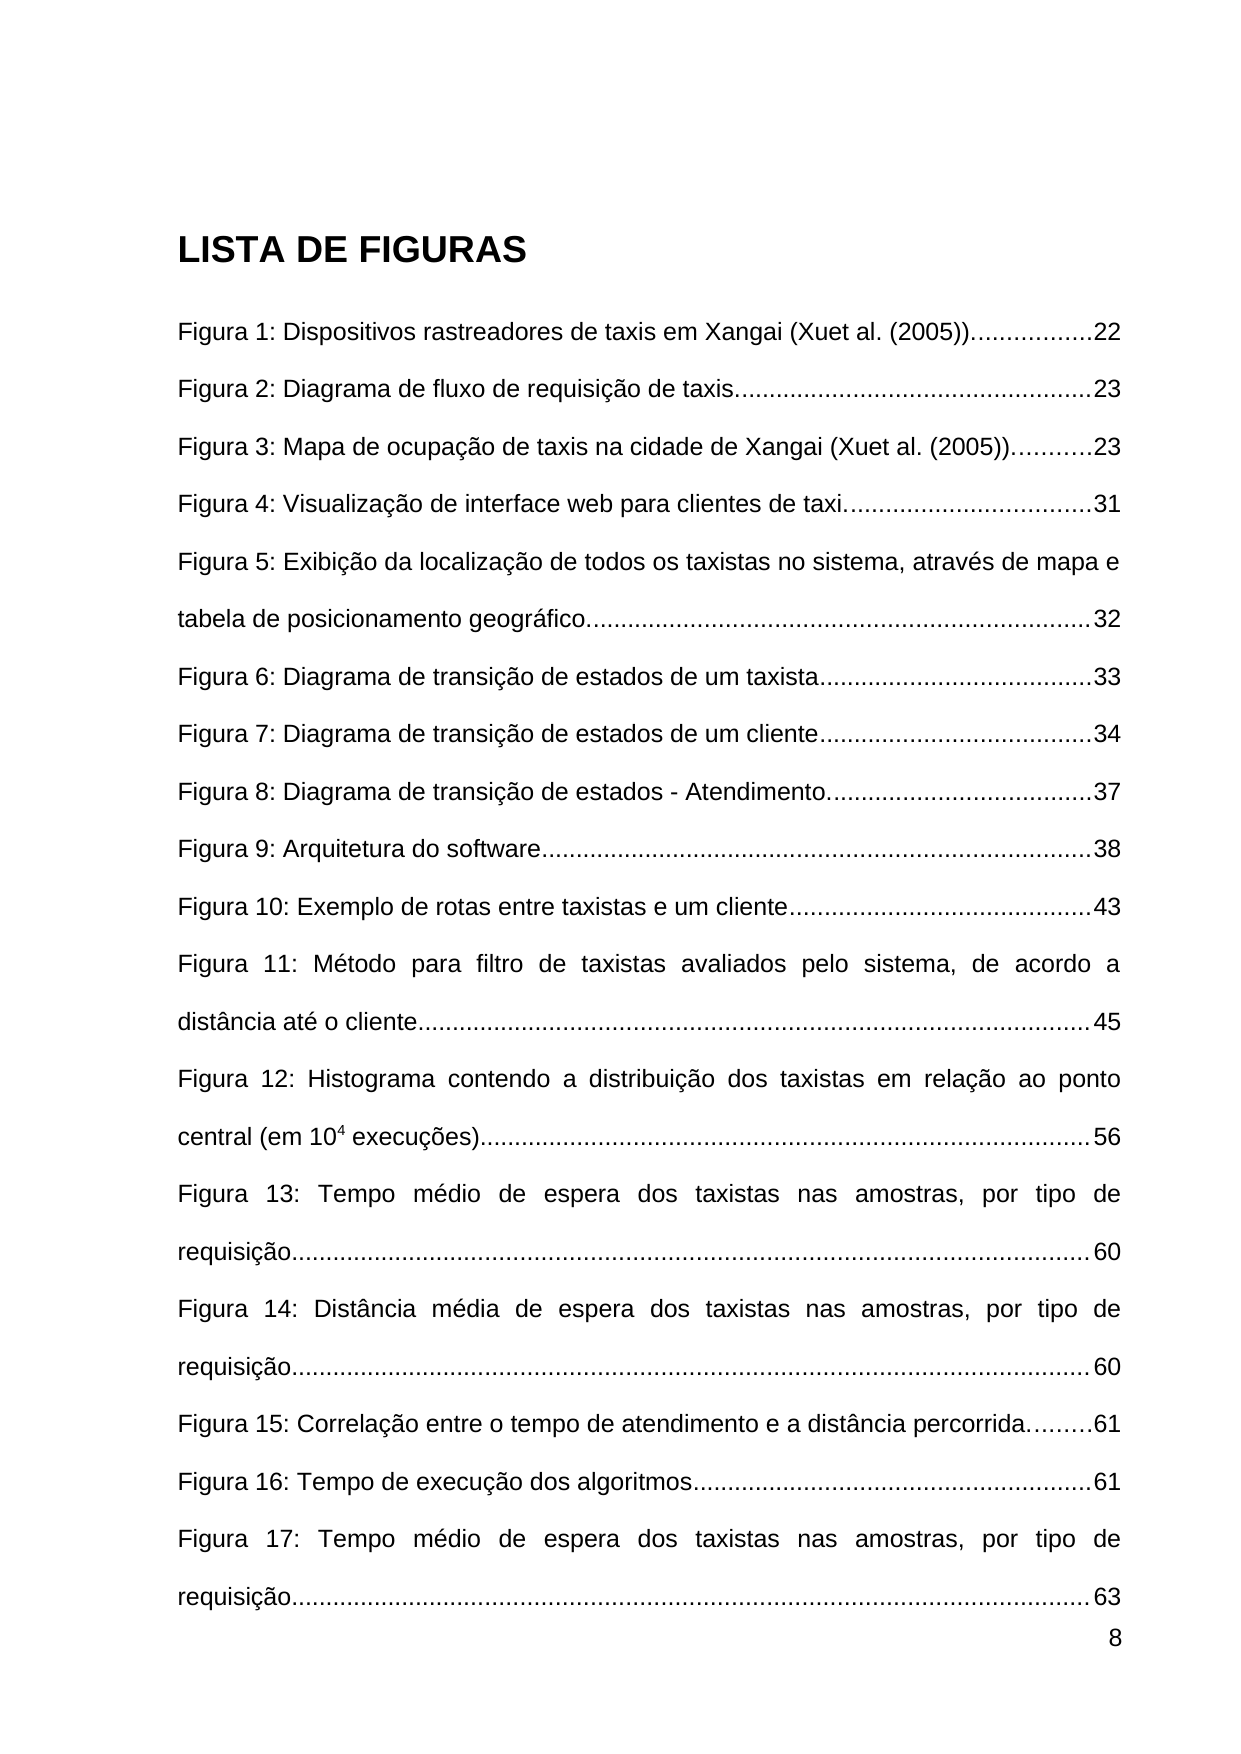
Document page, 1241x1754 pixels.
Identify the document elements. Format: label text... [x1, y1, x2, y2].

text Figura 12: Histograma contendo a distribuição dos taxistas em relação ao ponto central (em 104 execuções) 56 [177, 1064, 1122, 1151]
text Figura 14: Distância média de espera dos taxistas nas amostras, por tipo de requisição. 60 [177, 1294, 1122, 1381]
text Figura 8: Diagrama de transição de estados - Atendimento. 37 [177, 777, 1122, 806]
text Figura 17: Tempo médio de espera dos taxistas nas amostras, por tipo de requisição. 63 [177, 1524, 1122, 1611]
text Figura 16: Tempo de execução dos algoritmos 61 [177, 1467, 1122, 1496]
text Figura 11: Método para filtro de taxistas avaliados pelo sistema, de acordo a distância até o cliente. 45 [177, 949, 1122, 1036]
text Figura 5: Exibição da localização de todos os taxistas no sistema, através de mapa e tabela de posicionamento geográfico. 32 [177, 547, 1122, 633]
text Figura 4: Visualização de interface web para clientes de taxi. 31 [177, 489, 1122, 518]
text Figura 2: Diagrama de fluxo de requisição de taxis. 23 [177, 374, 1122, 403]
text Figura 15: Correlação entre o tempo de atendimento e a distância percorrida. 61 [177, 1409, 1122, 1438]
text Figura 1: Dispositivos rastreadores de taxis em Xangai (Xuet al. (2005)). 22 [177, 317, 1122, 346]
text Figura 6: Diagrama de transição de estados de um taxista 33 [177, 662, 1122, 691]
text Figura 7: Diagrama de transição de estados de um cliente 34 [177, 719, 1122, 748]
text Figura 10: Exemplo de rotas entre taxistas e um cliente 43 [177, 892, 1122, 921]
text Figura 13: Tempo médio de espera dos taxistas nas amostras, por tipo de requisição. 60 [177, 1179, 1122, 1266]
text Figura 9: Arquitetura do software 38 [177, 834, 1122, 863]
text LISTA DE FIGURAS [177, 227, 1122, 270]
text Figura 3: Mapa de ocupação de taxis na cidade de Xangai (Xuet al. (2005)). 23 [177, 432, 1122, 461]
